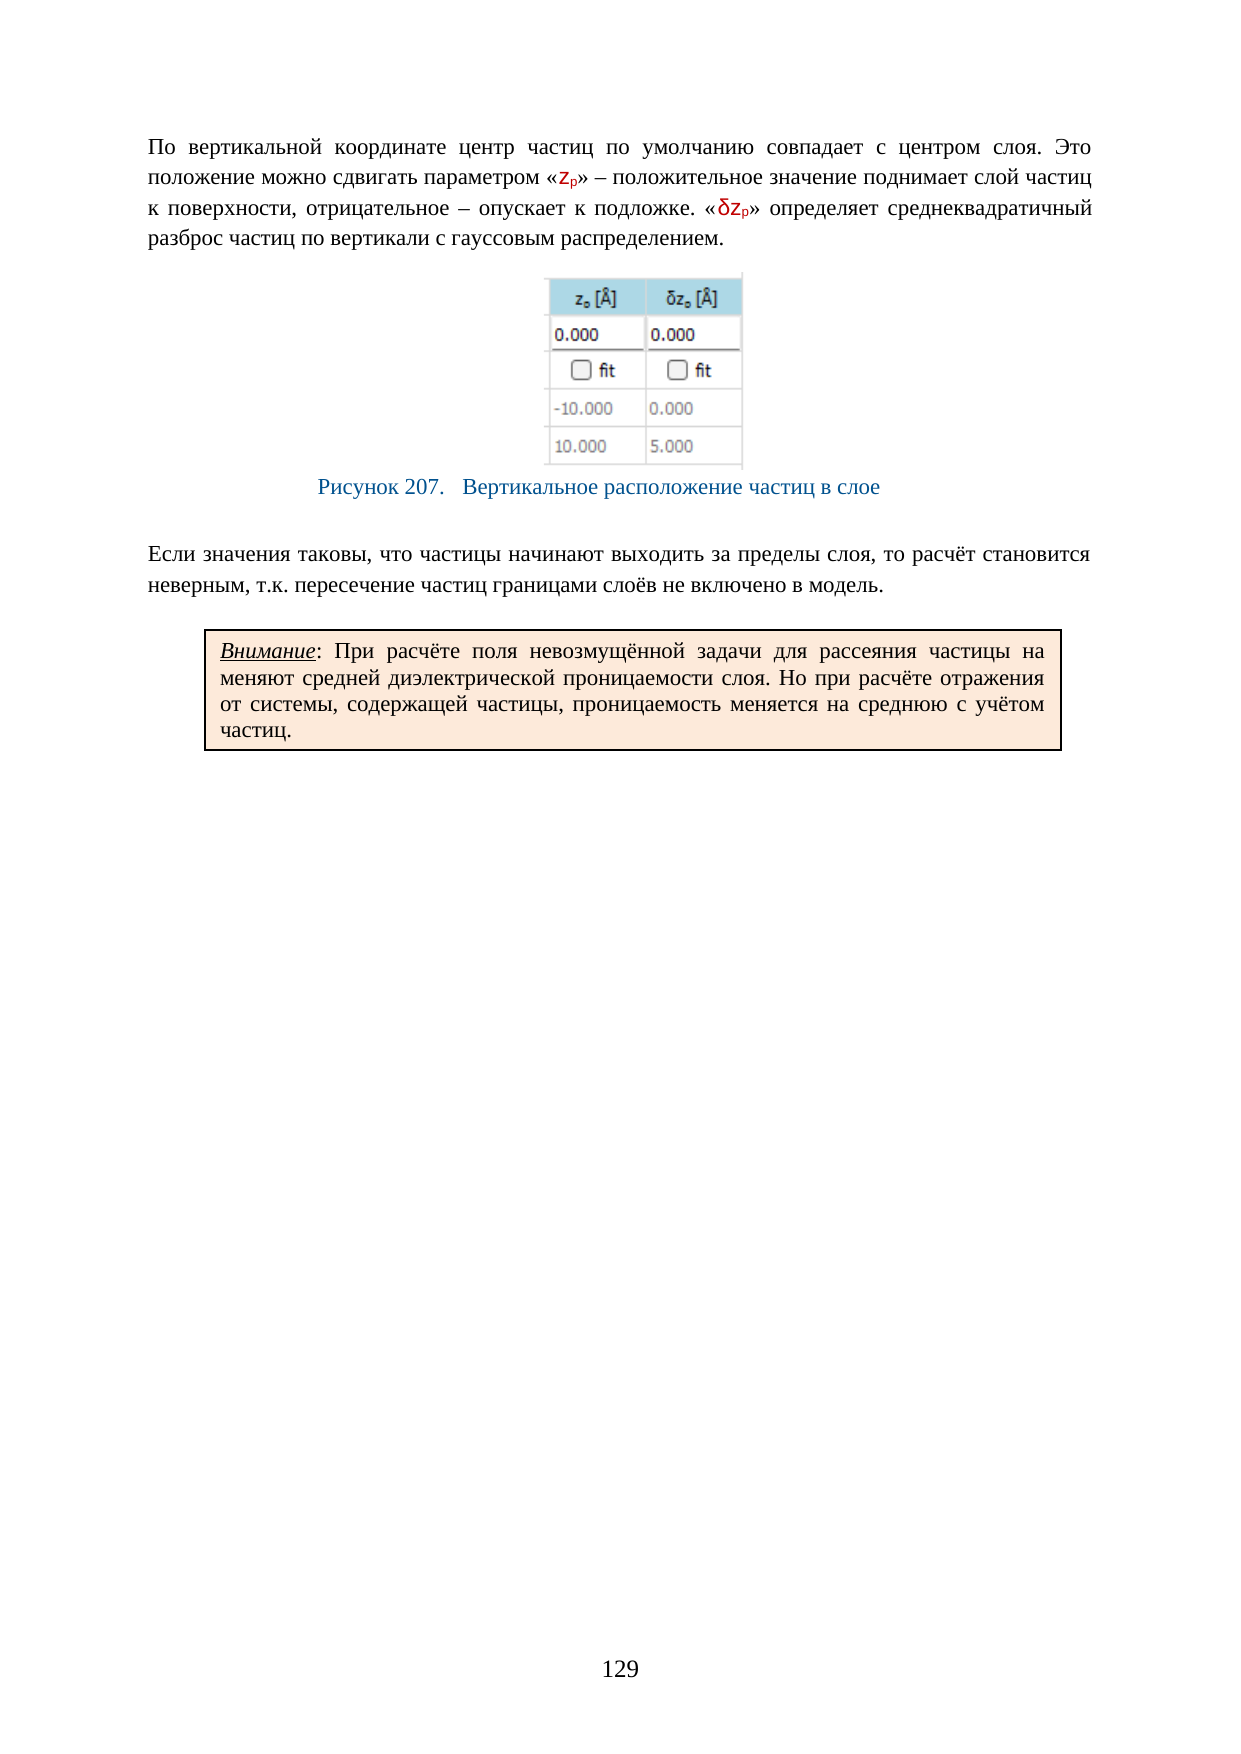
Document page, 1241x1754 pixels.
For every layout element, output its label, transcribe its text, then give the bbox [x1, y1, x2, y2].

picture [543, 272, 748, 470]
text Если значения таковы, что частицы начинают выходить за пределы слоя, то расчёт становится неверным, т.к. пересечение частиц границами слоёв не включено в модель. [148, 540, 1093, 597]
list Вертикальное расположение частиц в слое [178, 291, 1093, 499]
text По вертикальной координате центр частиц по умолчанию совпадает с центром слоя. Это положение можно сдвигать параметром «zp» – положительное значение поднимает слой частиц к поверхности, отрицательное – опускает к подложке. «δzp» определяет среднеквадратичный разброс частиц по вертикали с гауссовым распределением. [148, 133, 1093, 250]
